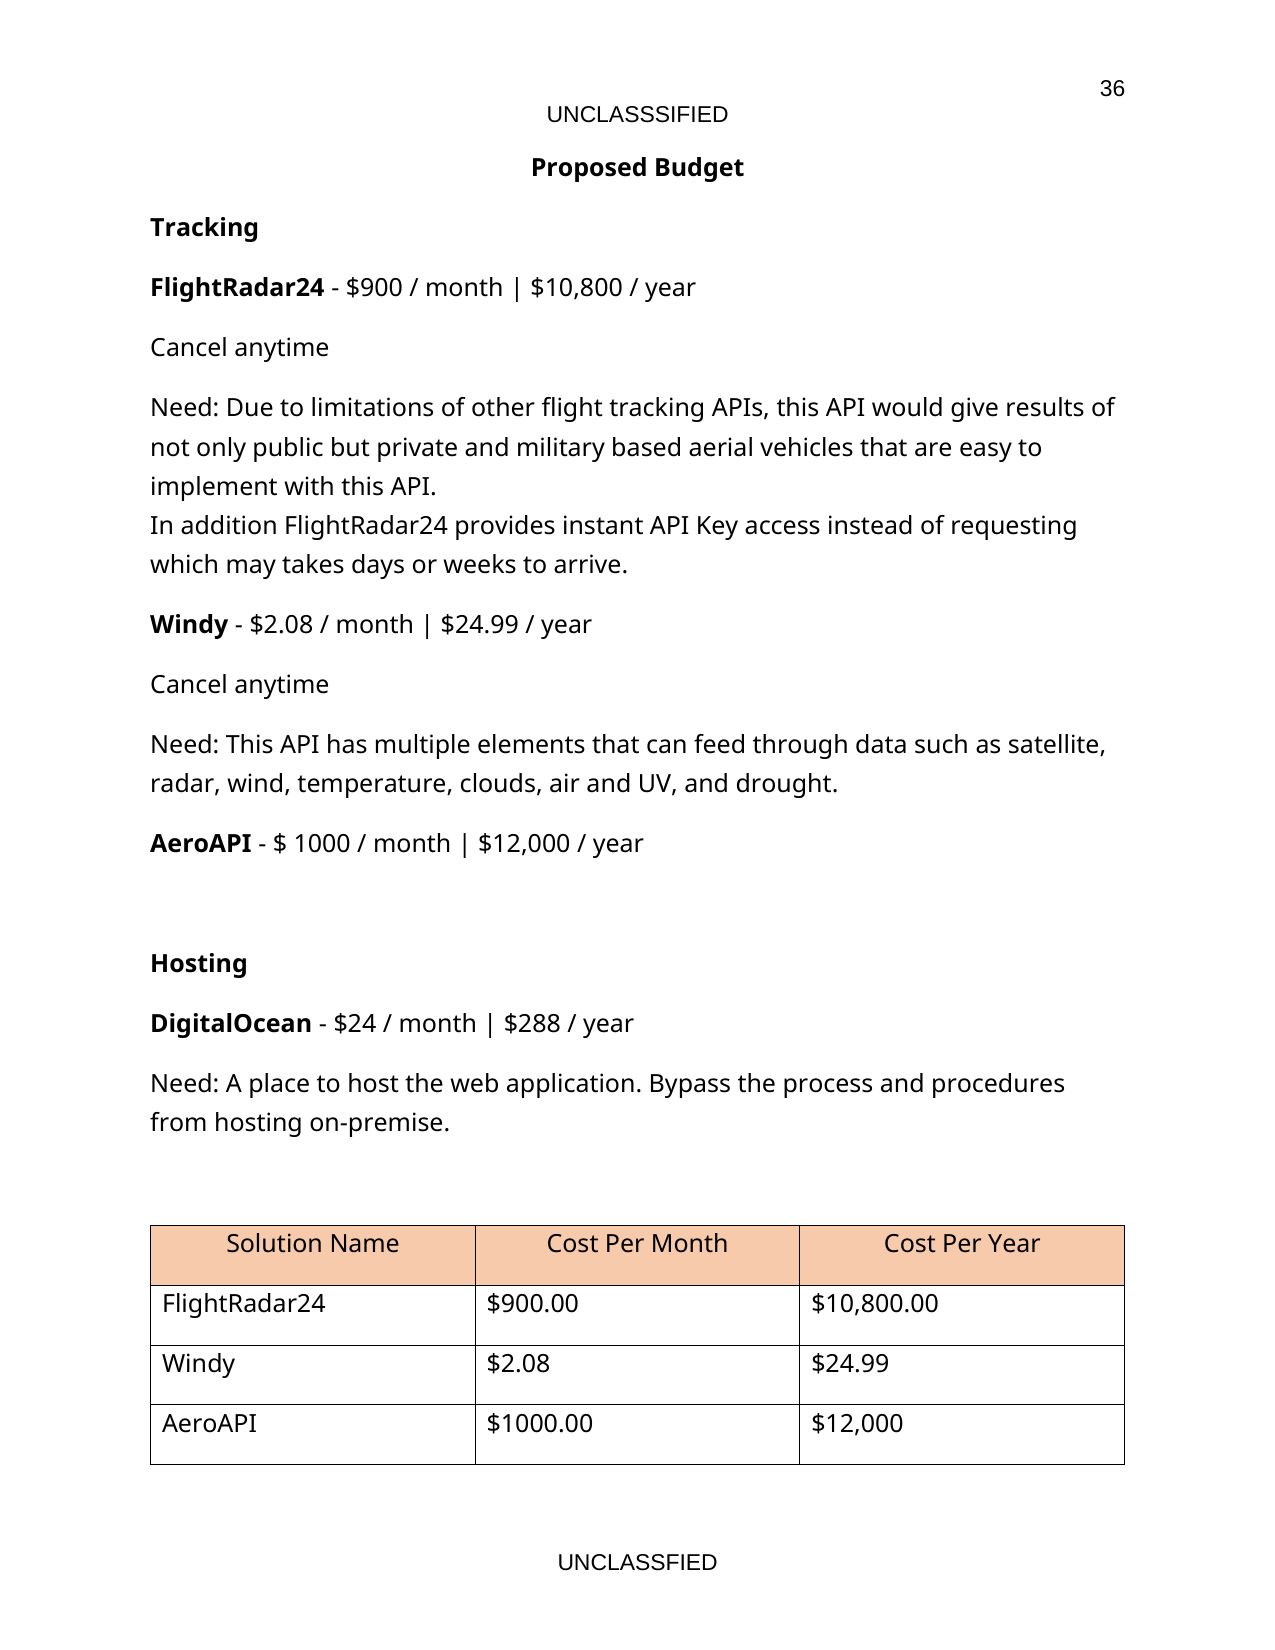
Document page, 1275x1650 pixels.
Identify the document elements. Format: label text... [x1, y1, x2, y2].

table_header Cost Per Year [800, 1226, 1124, 1285]
text Cancel anytime [150, 667, 1125, 701]
table_cell $1000.00 [476, 1405, 799, 1464]
text Cancel anytime [150, 330, 1125, 364]
table_header Solution Name [151, 1226, 475, 1285]
table_cell $10,800.00 [800, 1286, 1124, 1344]
text AeroAPI - $ 1000 / month | $12,000 / year [150, 826, 1125, 860]
table_cell $12,000 [800, 1405, 1124, 1464]
table_cell FlightRadar24 [151, 1286, 475, 1344]
text Need: Due to limitations of other flight tracking APIs, this API would give results of not only public but private and military based aerial vehicles that are easy to implement with this API. In addition FlightRadar24 provides instant API Key access instead of requesting which may takes days or weeks to arrive. [150, 390, 1125, 581]
table_header Cost Per Month [476, 1226, 799, 1285]
text Need: This API has multiple elements that can feed through data such as satellite, radar, wind, temperature, clouds, air and UV, and drought. [150, 727, 1125, 800]
table_cell AeroAPI [151, 1405, 475, 1464]
table_cell $900.00 [476, 1286, 799, 1344]
table_cell $2.08 [476, 1346, 799, 1404]
text Need: A place to host the web application. Bypass the process and procedures from hosting on-premise. [150, 1066, 1125, 1139]
table_cell Windy [151, 1346, 475, 1404]
subtitle Proposed Budget [150, 150, 1125, 184]
text Windy - $2.08 / month | $24.99 / year [150, 607, 1125, 641]
subtitle Hosting [150, 946, 1125, 980]
text DigitalOcean - $24 / month | $288 / year [150, 1006, 1125, 1040]
text FlightRadar24 - $900 / month | $10,800 / year [150, 270, 1125, 304]
table_cell $24.99 [800, 1346, 1124, 1404]
subtitle Tracking [150, 210, 1125, 244]
